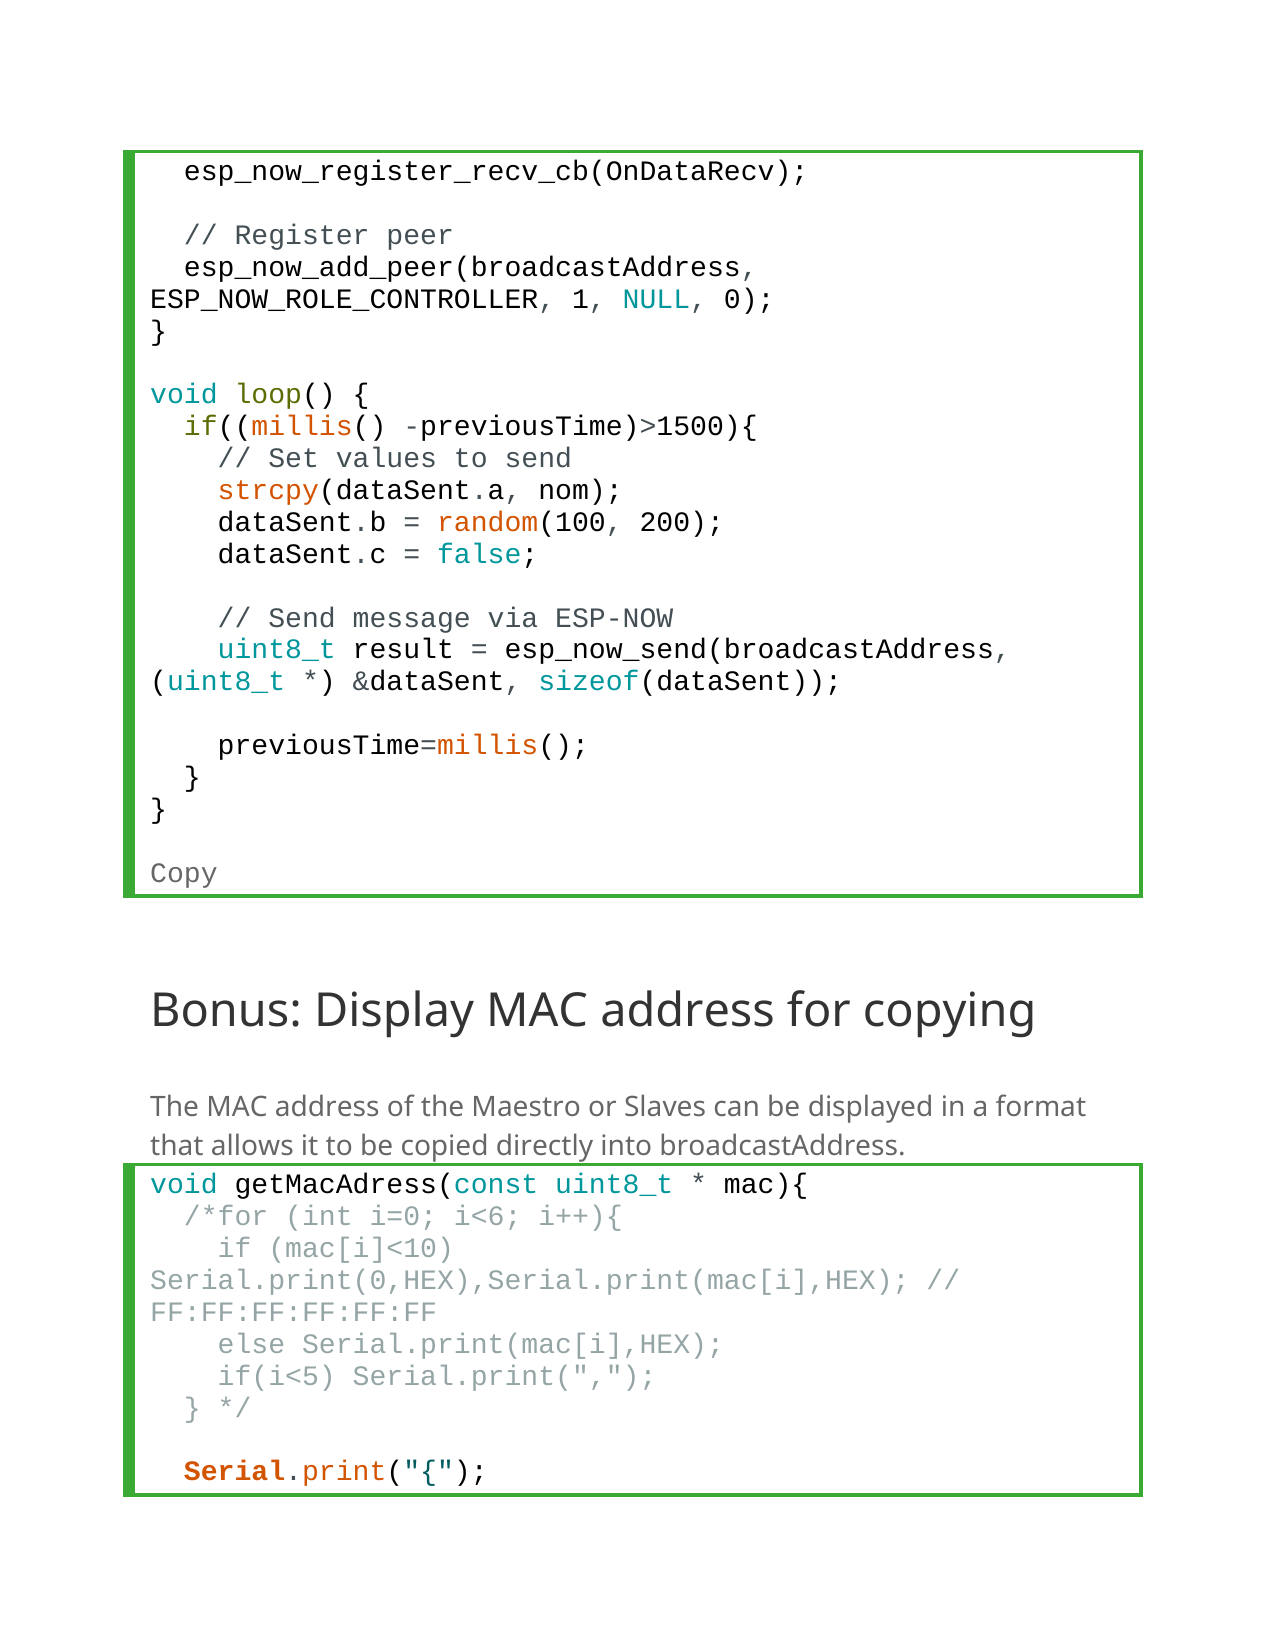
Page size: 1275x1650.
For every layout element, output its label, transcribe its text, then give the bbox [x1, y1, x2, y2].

text else Serial.print(mac[i],HEX); [150, 1330, 1125, 1362]
text } */ [150, 1394, 1125, 1426]
text // Set values to send [150, 444, 1125, 476]
text } [150, 763, 1125, 795]
text uint8_t result = esp_now_send(broadcastAddress, (uint8_t *) &dataSent, sizeof(dataSent)); [150, 635, 1125, 699]
text if (mac[i]<10) Serial.print(0,HEX),Serial.print(mac[i],HEX); // FF:FF:FF:FF:FF:FF [150, 1234, 1125, 1330]
text /*for (int i=0; i<6; i++){ [150, 1202, 1125, 1234]
text void getMacAdress(const uint8_t * mac){ [135, 1166, 1139, 1202]
text Bonus: Display MAC address for copying [150, 976, 1125, 1040]
text dataSent.c = false; [150, 540, 1125, 572]
text esp_now_add_peer(broadcastAddress, ESP_NOW_ROLE_CONTROLLER, 1, NULL, 0); [150, 253, 1125, 317]
text esp_now_register_recv_cb(OnDataRecv); [135, 153, 1139, 189]
text // Send message via ESP-NOW [150, 603, 1125, 635]
text dataSent.b = random(100, 200); [150, 508, 1125, 540]
text Copy [135, 851, 1139, 894]
text Serial.print("{"); [135, 1450, 1139, 1493]
text void loop() { [150, 380, 1125, 412]
text } [150, 317, 1125, 348]
text The MAC address of the Maestro or Slaves can be displayed in a format that allows it to be copied directly into broadcastAddress. [150, 1087, 1125, 1163]
text if((millis() -previousTime)>1500){ [150, 412, 1125, 444]
text previousTime=millis(); [150, 731, 1125, 763]
text } [150, 795, 1125, 827]
text if(i<5) Serial.print(","); [150, 1362, 1125, 1394]
text // Register peer [150, 221, 1125, 253]
text strcpy(dataSent.a, nom); [150, 476, 1125, 508]
